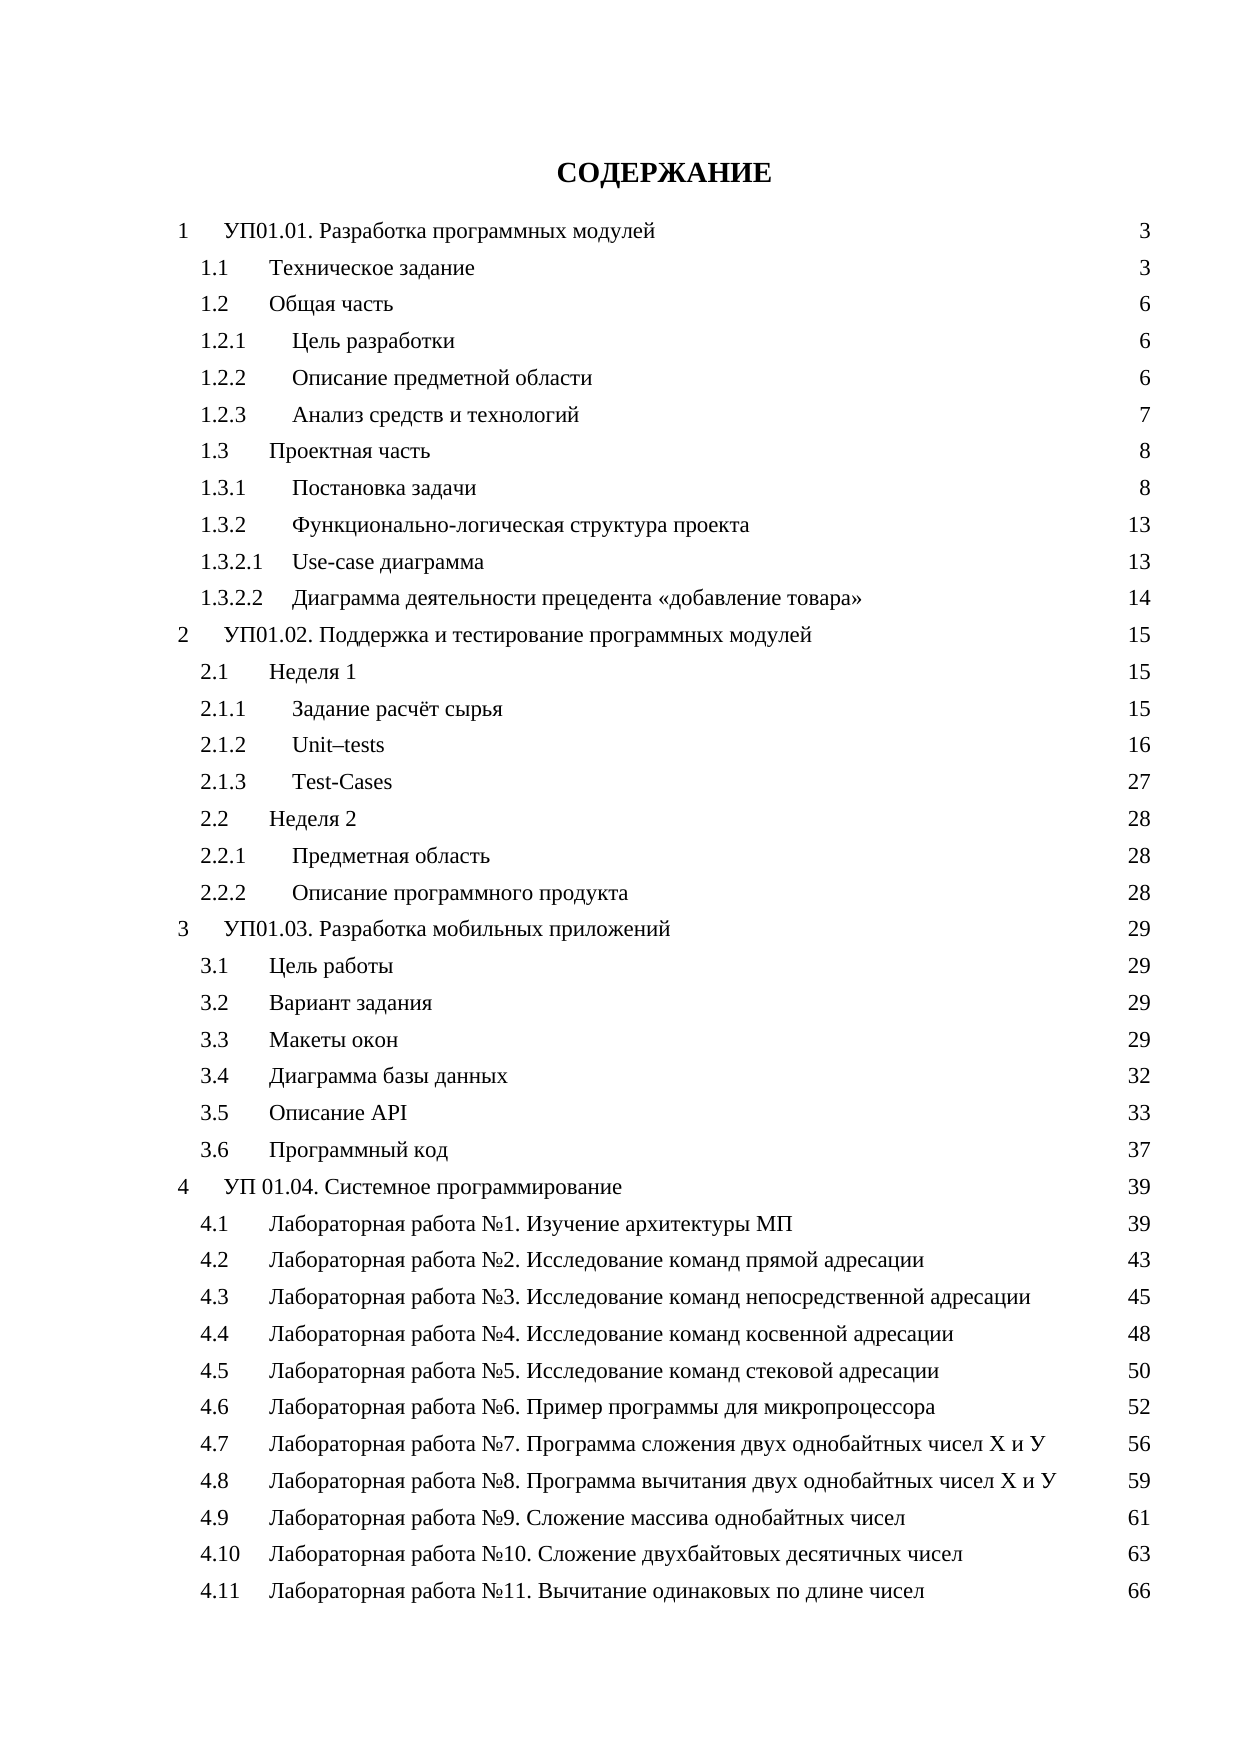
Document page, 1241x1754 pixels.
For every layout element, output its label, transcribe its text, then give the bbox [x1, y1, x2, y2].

text СОДЕРЖАНИЕ [177, 156, 1152, 189]
